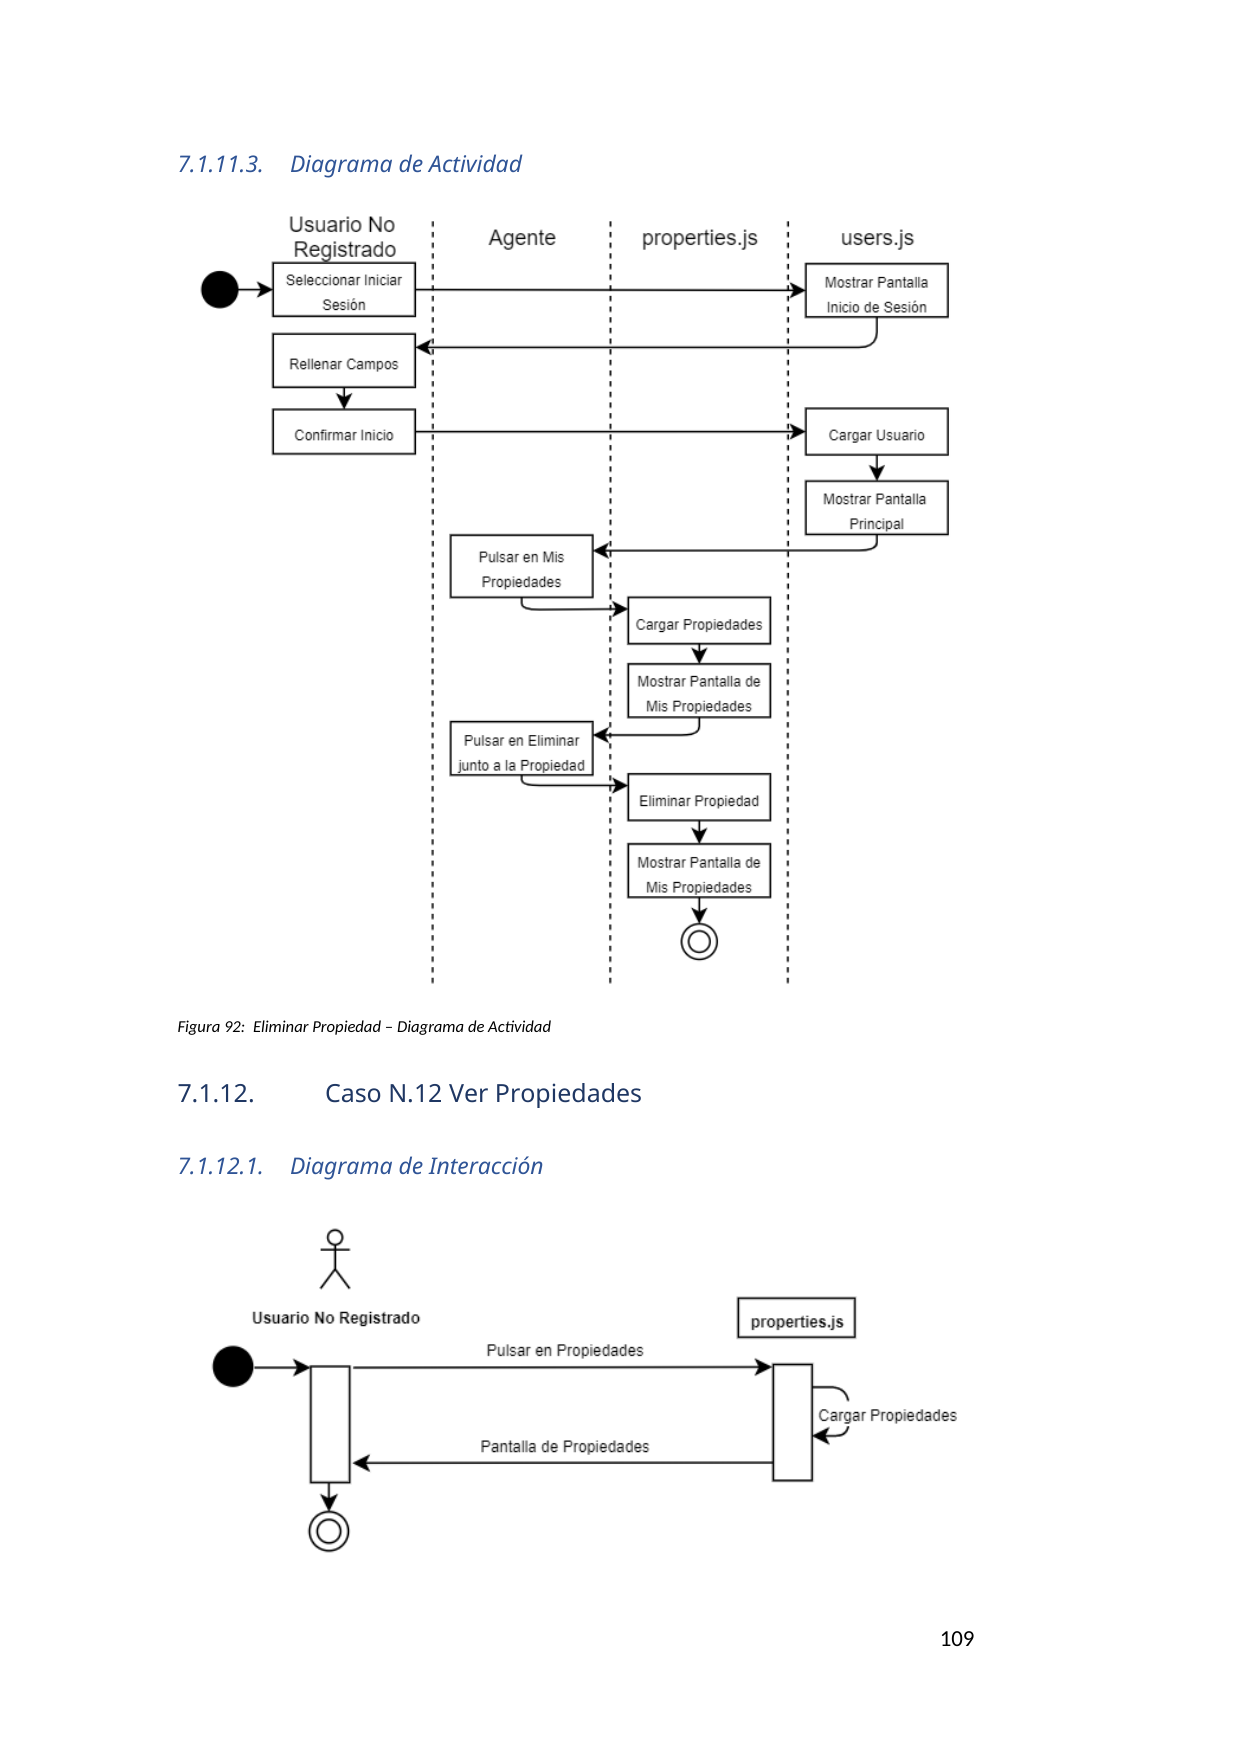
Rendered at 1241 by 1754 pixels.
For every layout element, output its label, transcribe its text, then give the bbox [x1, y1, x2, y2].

subtitle Diagrama de Actividad [177, 148, 974, 179]
text Figura 92: Eliminar Propiedad – Diagrama de Actividad [177, 1017, 974, 1037]
subtitle Diagrama de Interacción [177, 1150, 974, 1181]
picture [177, 206, 975, 998]
subtitle Caso N.12 Ver Propiedades [177, 1076, 974, 1110]
picture [177, 1208, 975, 1568]
